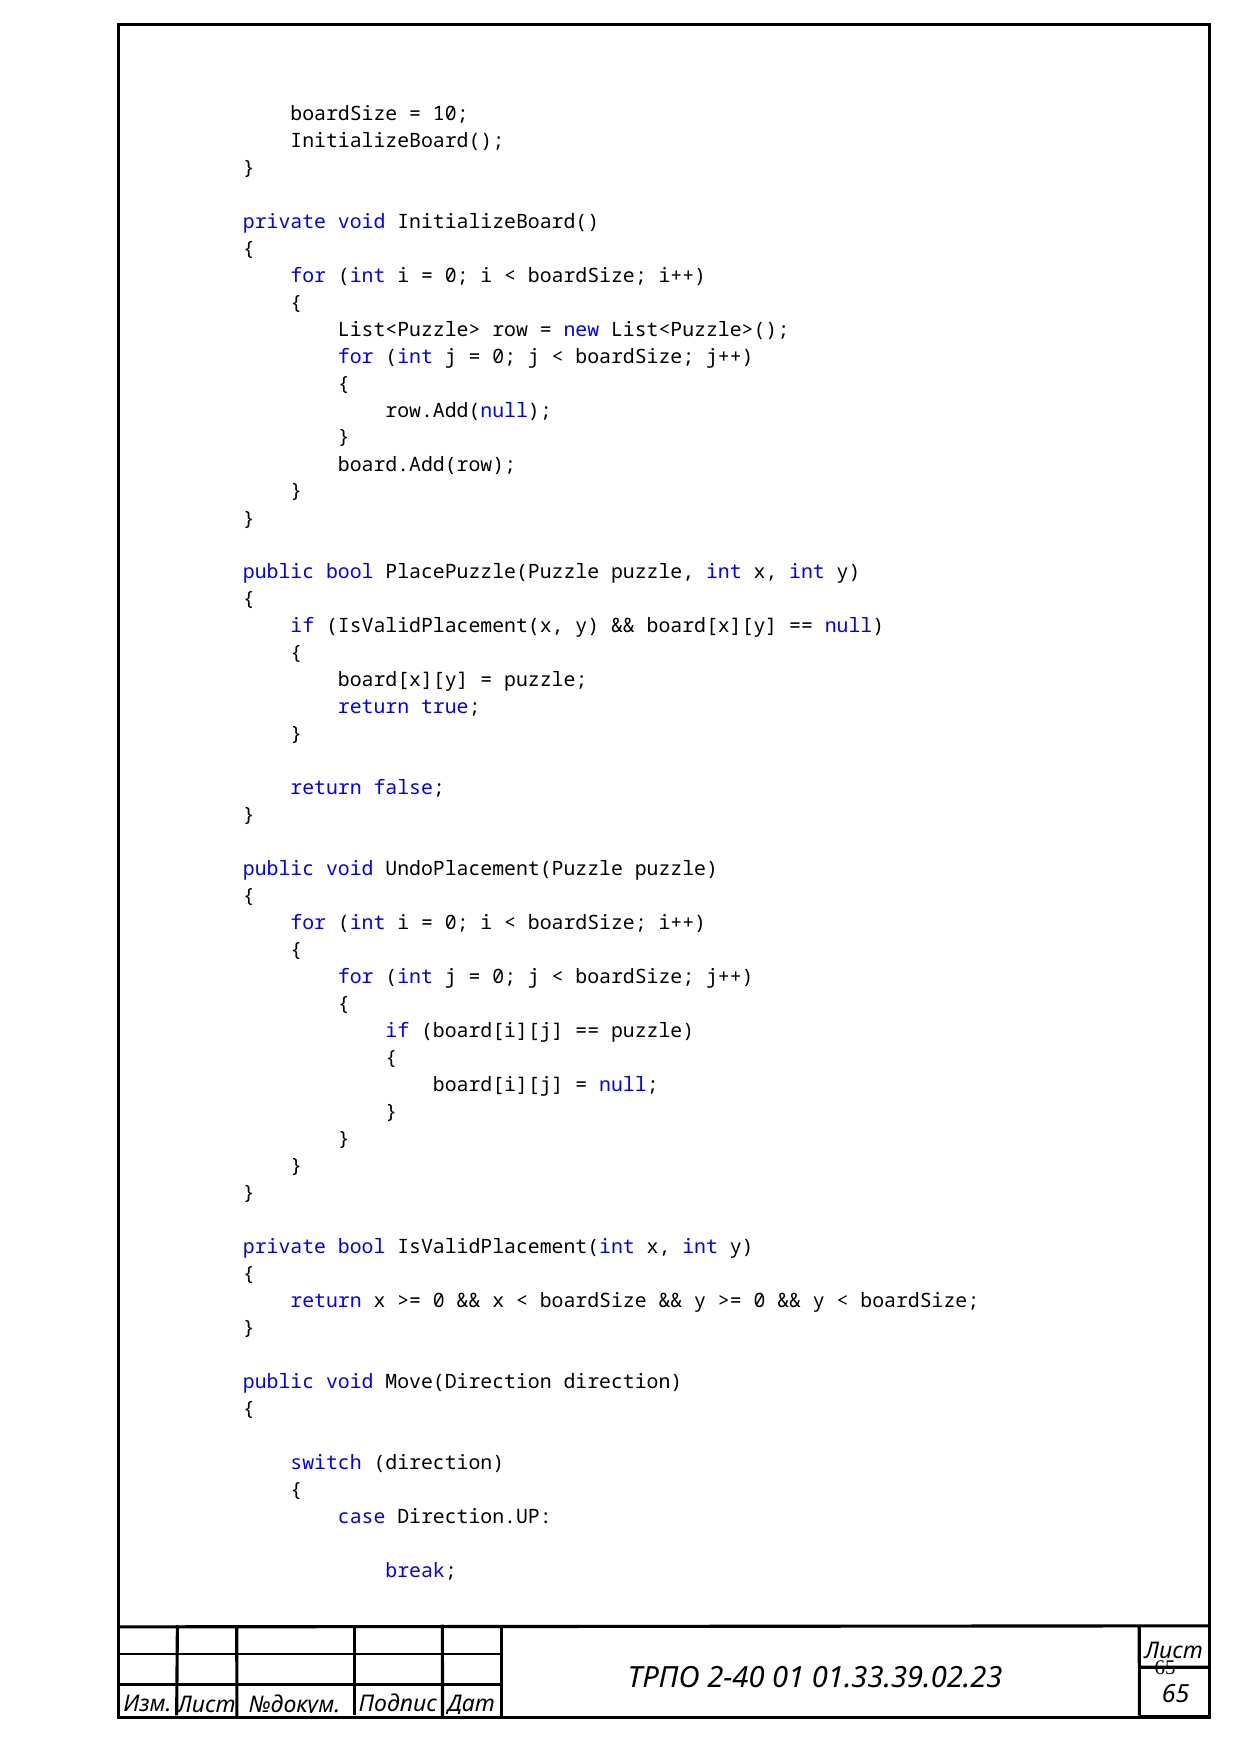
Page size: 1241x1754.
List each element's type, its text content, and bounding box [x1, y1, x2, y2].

text } [148, 1151, 1175, 1178]
text } [148, 423, 1175, 450]
text } [148, 504, 1175, 531]
text { [148, 1259, 1175, 1286]
text private void InitializeBoard() [148, 207, 1175, 234]
text board.Add(row); [148, 450, 1175, 477]
text if (board[i][j] == puzzle) [148, 1016, 1175, 1043]
text { [148, 1043, 1175, 1070]
text } [148, 477, 1175, 504]
text } [148, 1178, 1175, 1205]
text return false; [148, 773, 1175, 801]
text public void UndoPlacement(Puzzle puzzle) [148, 854, 1175, 881]
text } [148, 1097, 1175, 1124]
text { [148, 881, 1175, 908]
text { [148, 639, 1175, 666]
text { [148, 935, 1175, 962]
text board[x][y] = puzzle; [148, 666, 1175, 693]
text { [148, 989, 1175, 1016]
text { [148, 1475, 1175, 1502]
text } [148, 1124, 1175, 1151]
text return x >= 0 && x < boardSize && y >= 0 && y < boardSize; [148, 1286, 1175, 1313]
text for (int j = 0; j < boardSize; j++) [148, 342, 1175, 369]
text break; [148, 1556, 1175, 1583]
text InitializeBoard(); [148, 126, 1175, 153]
text { [148, 1394, 1175, 1421]
text { [148, 369, 1175, 396]
text { [148, 585, 1175, 612]
text } [148, 153, 1175, 180]
text switch (direction) [148, 1448, 1175, 1475]
text { [148, 288, 1175, 315]
text } [148, 719, 1175, 747]
text for (int i = 0; i < boardSize; i++) [148, 908, 1175, 935]
text boardSize = 10; [148, 99, 1175, 126]
text if (IsValidPlacement(x, y) && board[x][y] == null) [148, 612, 1175, 639]
text { [148, 234, 1175, 261]
text public bool PlacePuzzle(Puzzle puzzle, int x, int y) [148, 558, 1175, 585]
text board[i][j] = null; [148, 1070, 1175, 1097]
text for (int i = 0; i < boardSize; i++) [148, 261, 1175, 288]
text public void Move(Direction direction) [148, 1367, 1175, 1394]
text row.Add(null); [148, 396, 1175, 423]
text for (int j = 0; j < boardSize; j++) [148, 962, 1175, 989]
text } [148, 1313, 1175, 1340]
text return true; [148, 693, 1175, 719]
text List<Puzzle> row = new List<Puzzle>(); [148, 315, 1175, 342]
text case Direction.UP: [148, 1502, 1175, 1529]
text } [148, 801, 1175, 827]
text private bool IsValidPlacement(int x, int y) [148, 1232, 1175, 1259]
